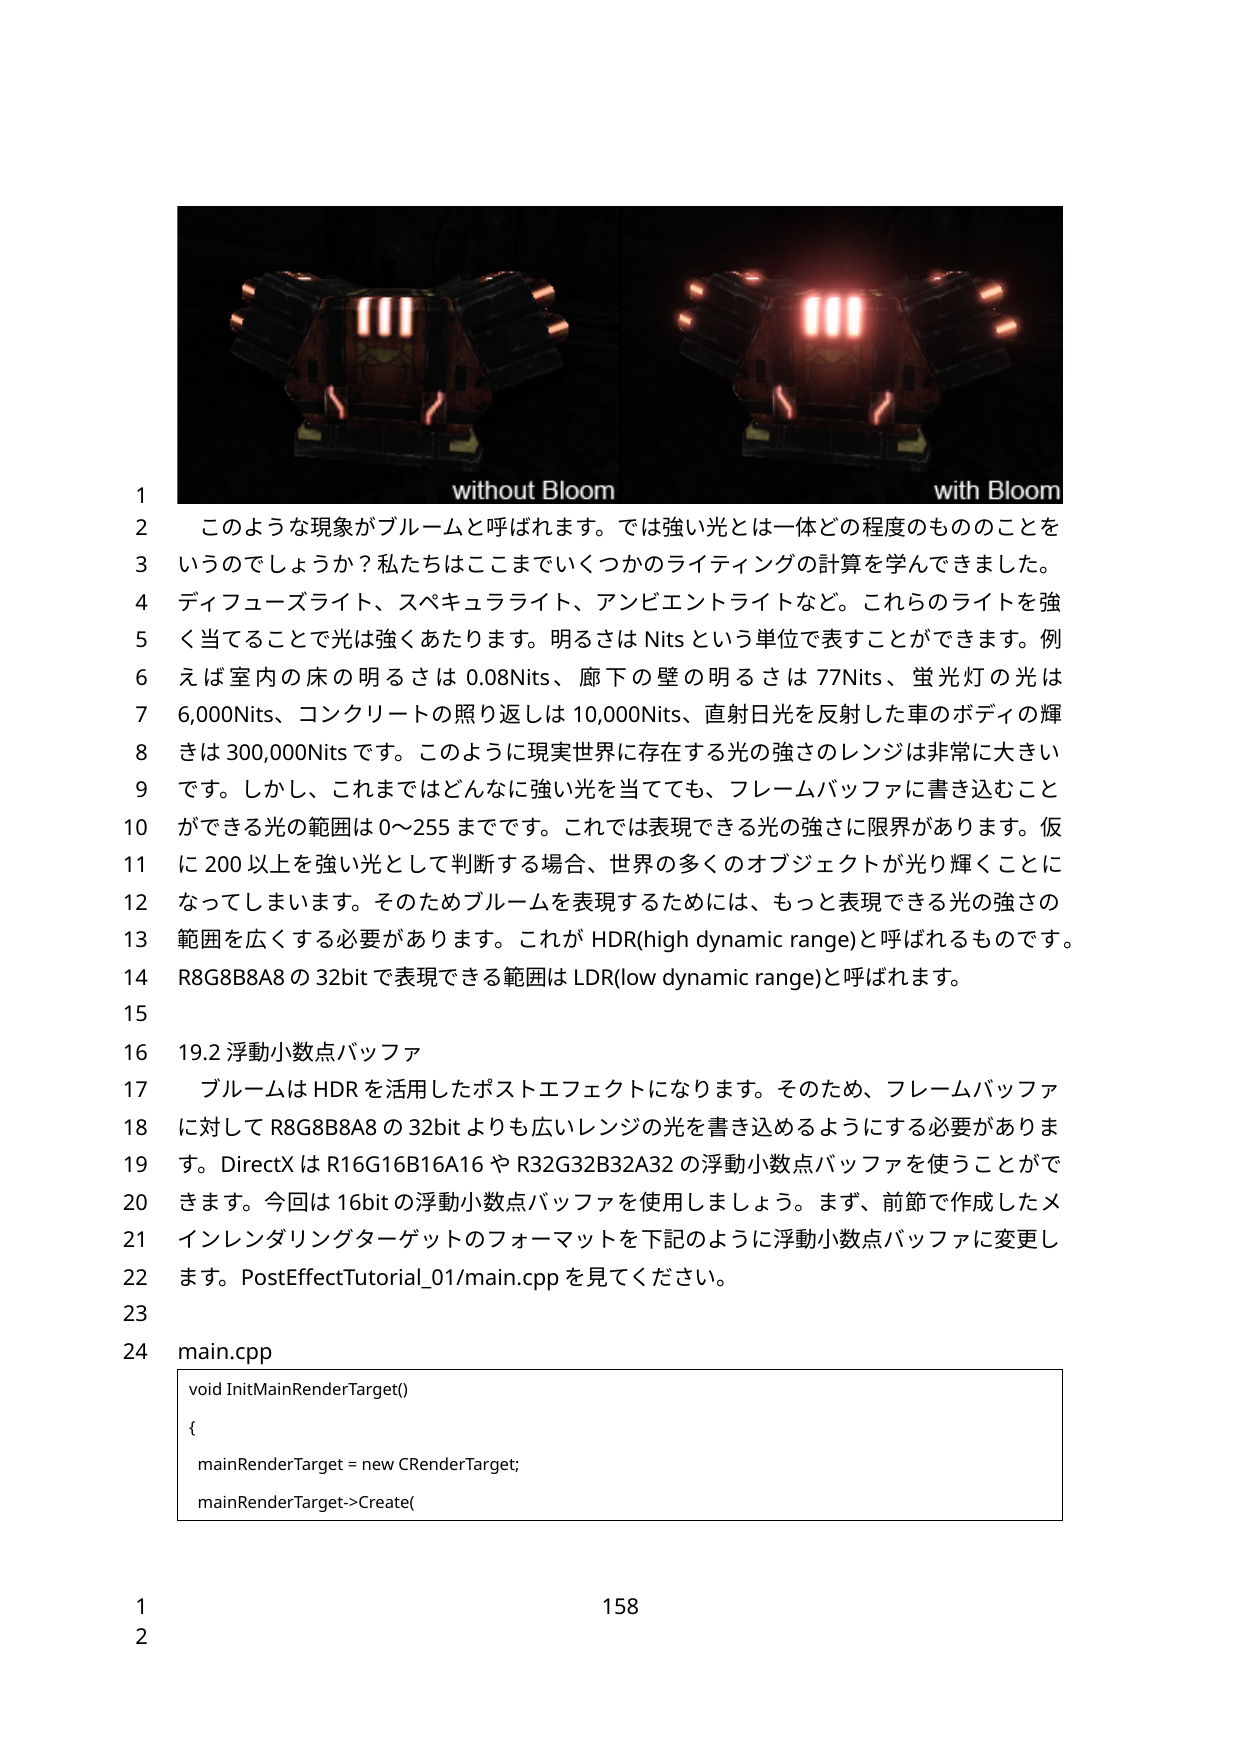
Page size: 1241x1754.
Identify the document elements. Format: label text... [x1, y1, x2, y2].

text 19.2 浮動小数点バッファ [177, 1032, 1063, 1069]
text このような現象がブルームと呼ばれます。では強い光とは一体どの程度のもののことをいうのでしょうか？私たちはここまでいくつかのライティングの計算を学んできました。ディフューズライト、スペキュラライト、アンビエントライトなど。これらのライトを強く当てることで光は強くあたります。明るさはNitsという単位で表すことができます。例えば室内の床の明るさは0.08Nits、廊下の壁の明るさは77Nits、蛍光灯の光は6,000Nits、コンクリートの照り返しは10,000Nits、直射日光を反射した車のボディの輝きは300,000Nitsです。このように現実世界に存在する光の強さのレンジは非常に大きいです。しかし、これまではどんなに強い光を当てても、フレームバッファに書き込むことができる光の範囲は0～255までです。これでは表現できる光の強さに限界があります。仮に200以上を強い光として判断する場合、世界の多くのオブジェクトが光り輝くことになってしまいます。そのためブルームを表現するためには、もっと表現できる光の強さの範囲を広くする必要があります。これがHDR(high dynamic range)と呼ばれるものです。R8G8B8A8の32bitで表現できる範囲はLDR(low dynamic range)と呼ばれます。 [177, 507, 1063, 994]
picture [177, 206, 1063, 504]
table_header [178, 1370, 1062, 1520]
text ブルームはHDRを活用したポストエフェクトになります。そのため、フレームバッファに対してR8G8B8A8の32bitよりも広いレンジの光を書き込めるようにする必要があります。DirectXはR16G16B16A16やR32G32B32A32の浮動小数点バッファを使うことができます。今回は16bitの浮動小数点バッファを使用しましょう。まず、前節で作成したメインレンダリングターゲットのフォーマットを下記のように浮動小数点バッファに変更します。PostEffectTutorial_01/main.cppを見てください。 [177, 1069, 1063, 1294]
text main.cpp [177, 1332, 1063, 1369]
